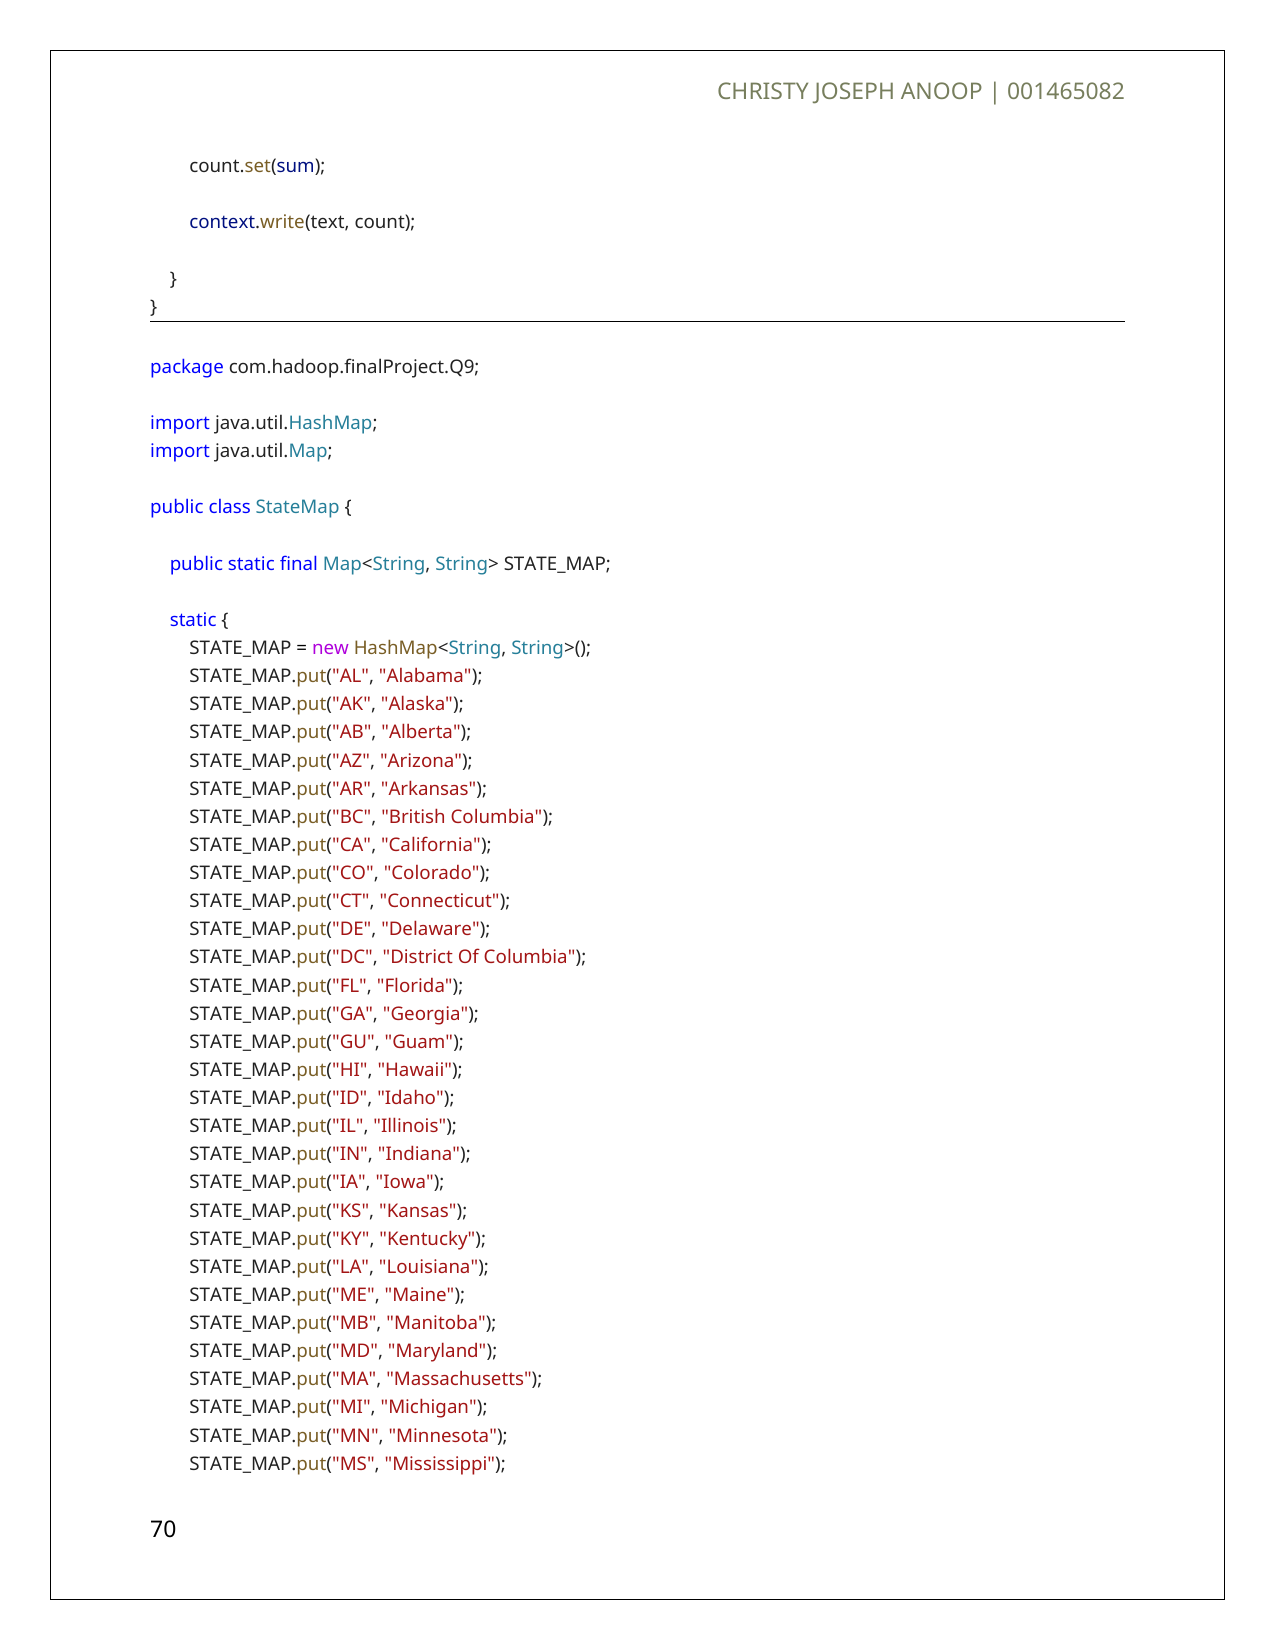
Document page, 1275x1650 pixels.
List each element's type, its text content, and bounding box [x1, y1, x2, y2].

text } [150, 262, 1125, 291]
text STATE_MAP.put("IL", "Illinois"); [150, 1110, 1125, 1138]
text package com.hadoop.finalProject.Q9; [150, 351, 1125, 379]
text STATE_MAP.put("BC", "British Columbia"); [150, 801, 1125, 829]
text STATE_MAP.put("LA", "Louisiana"); [150, 1251, 1125, 1279]
text STATE_MAP.put("IN", "Indiana"); [150, 1138, 1125, 1166]
text STATE_MAP.put("AZ", "Arizona"); [150, 744, 1125, 772]
text public class StateMap { [150, 491, 1125, 519]
text STATE_MAP.put("MS", "Mississippi"); [150, 1447, 1125, 1476]
text STATE_MAP.put("CO", "Colorado"); [150, 857, 1125, 885]
text public static final Map<String, String> STATE_MAP; [150, 547, 1125, 576]
text import java.util.Map; [150, 435, 1125, 463]
text STATE_MAP.put("KY", "Kentucky"); [150, 1222, 1125, 1251]
text STATE_MAP.put("AB", "Alberta"); [150, 716, 1125, 744]
text STATE_MAP.put("AL", "Alabama"); [150, 660, 1125, 688]
text STATE_MAP.put("MA", "Massachusetts"); [150, 1363, 1125, 1391]
text context.write(text, count); [150, 206, 1125, 234]
text STATE_MAP.put("MN", "Minnesota"); [150, 1419, 1125, 1447]
text STATE_MAP.put("DC", "District Of Columbia"); [150, 941, 1125, 969]
text static { [150, 604, 1125, 632]
text count.set(sum); [150, 150, 1125, 178]
text STATE_MAP.put("ME", "Maine"); [150, 1279, 1125, 1307]
text STATE_MAP.put("ID", "Idaho"); [150, 1082, 1125, 1110]
text import java.util.HashMap; [150, 407, 1125, 435]
text STATE_MAP.put("GU", "Guam"); [150, 1026, 1125, 1054]
text STATE_MAP.put("FL", "Florida"); [150, 969, 1125, 997]
text STATE_MAP = new HashMap<String, String>(); [150, 632, 1125, 660]
text STATE_MAP.put("GA", "Georgia"); [150, 997, 1125, 1026]
text STATE_MAP.put("KS", "Kansas"); [150, 1194, 1125, 1222]
text STATE_MAP.put("MD", "Maryland"); [150, 1335, 1125, 1363]
text } [150, 291, 1125, 321]
text STATE_MAP.put("AK", "Alaska"); [150, 688, 1125, 716]
text STATE_MAP.put("IA", "Iowa"); [150, 1166, 1125, 1194]
text STATE_MAP.put("HI", "Hawaii"); [150, 1054, 1125, 1082]
text STATE_MAP.put("AR", "Arkansas"); [150, 772, 1125, 801]
text STATE_MAP.put("DE", "Delaware"); [150, 913, 1125, 941]
text STATE_MAP.put("MB", "Manitoba"); [150, 1307, 1125, 1335]
text STATE_MAP.put("MI", "Michigan"); [150, 1391, 1125, 1419]
text STATE_MAP.put("CA", "California"); [150, 829, 1125, 857]
text STATE_MAP.put("CT", "Connecticut"); [150, 885, 1125, 913]
